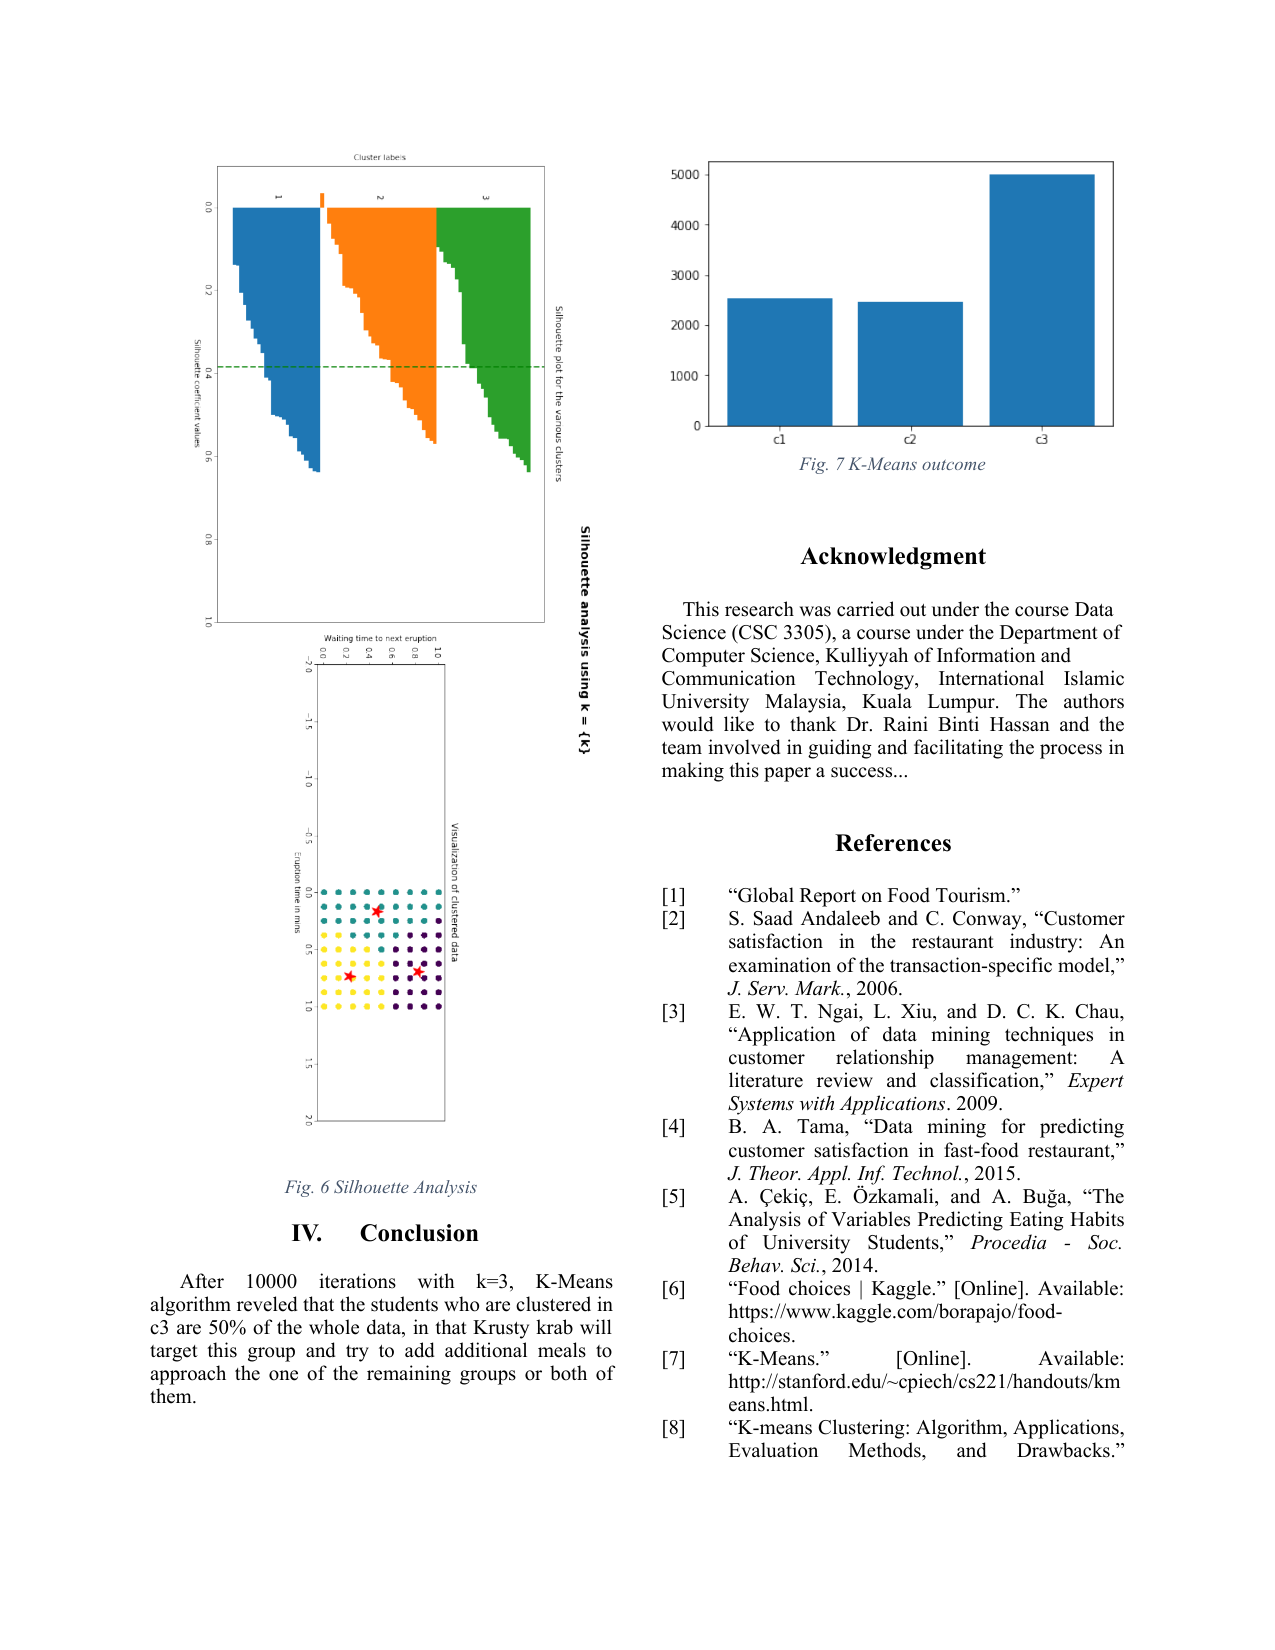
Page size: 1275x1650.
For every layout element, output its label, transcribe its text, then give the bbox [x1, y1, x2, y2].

text References [661, 829, 1125, 856]
text Fig. 6 Silhouette Analysis [150, 1177, 613, 1198]
picture [189, 151, 595, 1130]
text [1] “Global Report on Food Tourism.” [661, 884, 1125, 907]
text Fig. 7 K-Means outcome [661, 455, 1125, 475]
text [7] “K-Means.” [Online]. Available: http://stanford.edu/~cpiech/cs221/handouts/kmeans.html. [661, 1347, 1125, 1416]
text [6] “Food choices | Kaggle.” [Online]. Available: https://www.kaggle.com/borapajo/food-choices. [661, 1277, 1125, 1347]
text Computer Science, Kulliyyah of Information and [661, 644, 1125, 667]
subtitle Conclusion [187, 1219, 613, 1246]
text [2] S. Saad Andaleeb and C. Conway, “Customer satisfaction in the restaurant industry: An examination of the transaction-specific model,” J. Serv. Mark., 2006. [661, 907, 1125, 1000]
text [4] B. A. Tama, “Data mining for predicting customer satisfaction in fast-food restaurant,” J. Theor. Appl. Inf. Technol., 2015. [661, 1115, 1125, 1185]
text After 10000 iterations with k=3, K-Means algorithm reveled that the students who are clustered in c3 are 50% of the whole data, in that Krusty krab will target this group and try to add additional meals to approach the one of the remaining groups or both of them. [150, 1269, 613, 1408]
text Acknowledgment [661, 542, 1125, 570]
text Communication Technology, International Islamic University Malaysia, Kuala Lumpur. The authors would like to thank Dr. Raini Binti Hassan and the team involved in guiding and facilitating the process in making this paper a success... [661, 667, 1125, 782]
text [3] E. W. T. Ngai, L. Xiu, and D. C. K. Chau, “Application of data mining techniques in customer relationship management: A literature review and classification,” Expert Systems with Applications. 2009. [661, 1000, 1125, 1115]
picture [661, 150, 1125, 455]
text Science (CSC 3305), a course under the Department of [661, 621, 1125, 644]
text This research was carried out under the course Data [661, 597, 1125, 621]
text [5] A. Çekiç, E. Özkamali, and A. Buğa, “The Analysis of Variables Predicting Eating Habits of University Students,” Procedia - Soc. Behav. Sci., 2014. [661, 1185, 1125, 1277]
